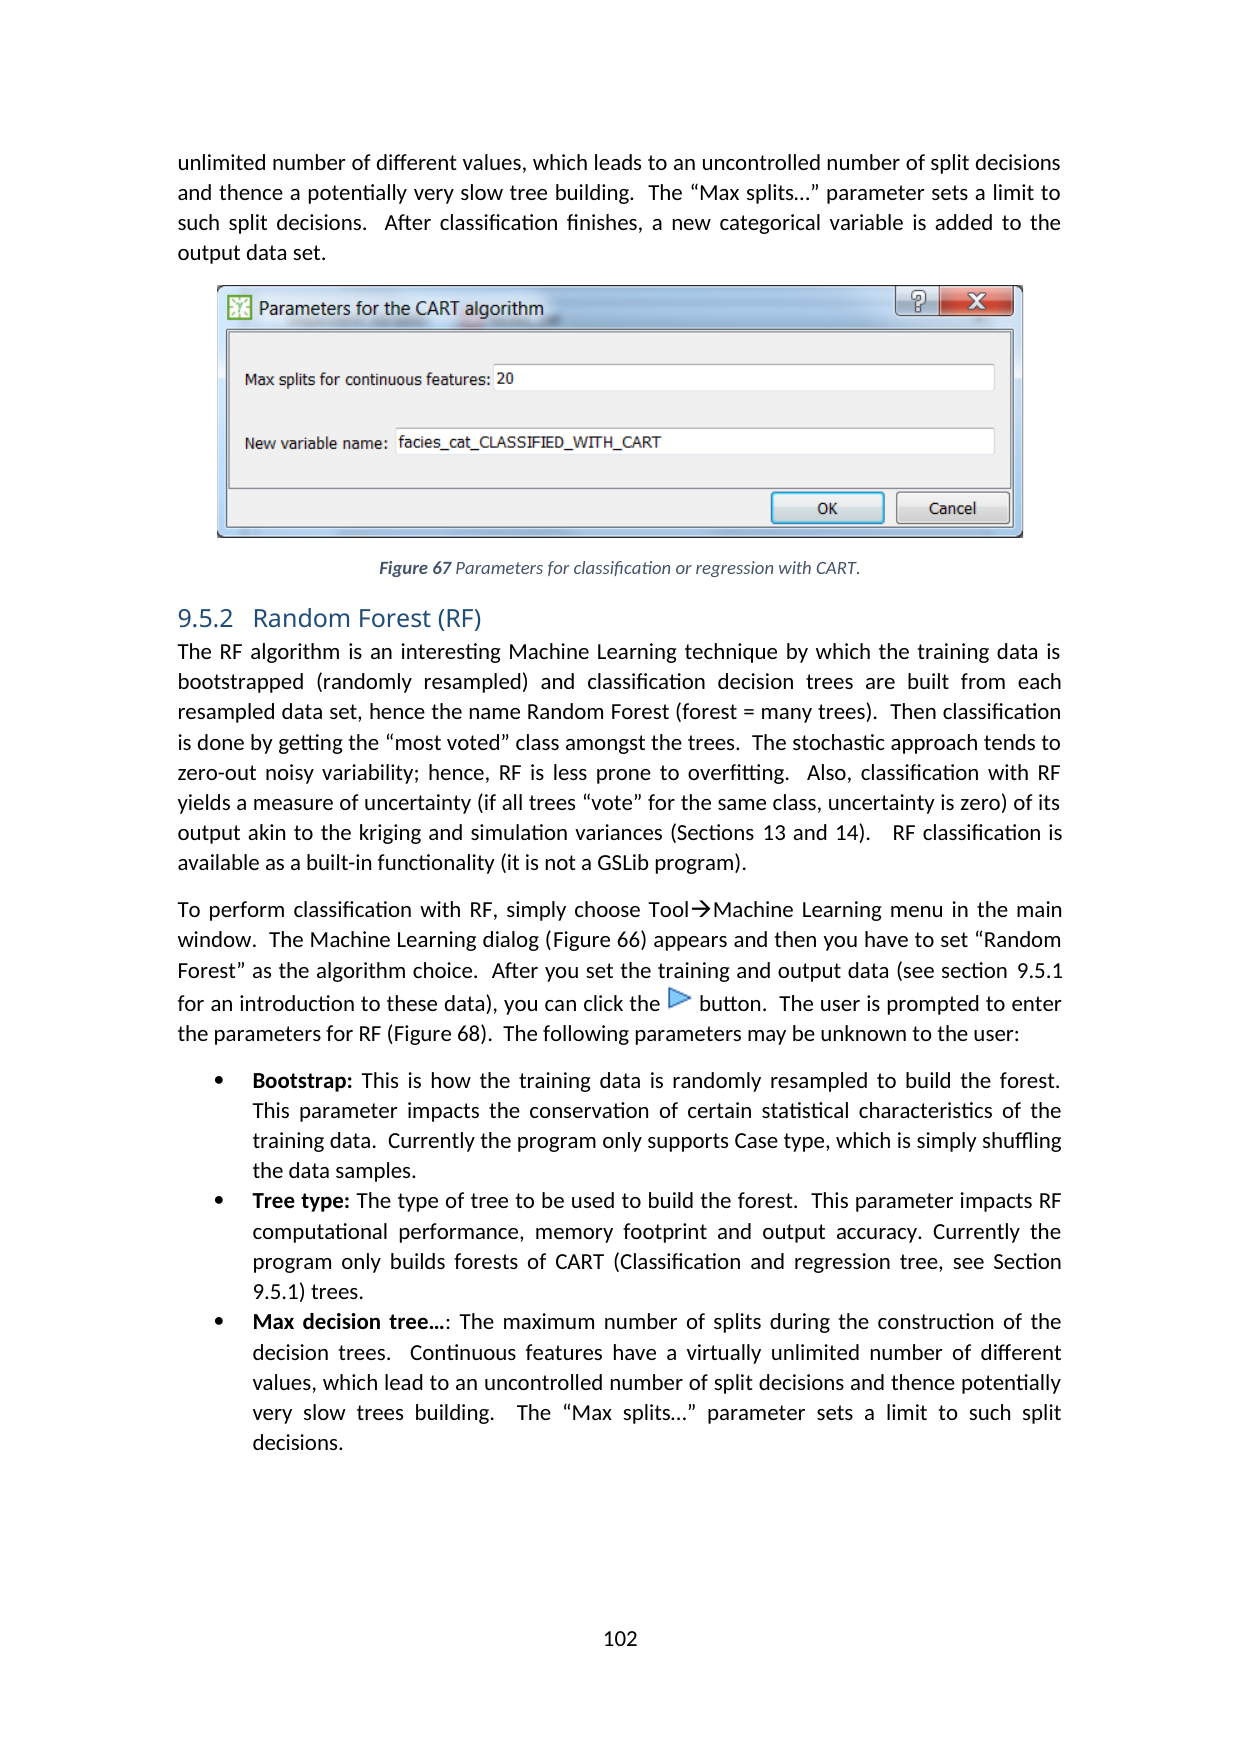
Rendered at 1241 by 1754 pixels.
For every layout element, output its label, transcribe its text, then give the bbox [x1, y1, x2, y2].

list Bootstrap: This is how the training data is randomly resampled to build the forest. This parameter impacts the conservation of certain statistical characteristics of the training data. Currently the program only supports Case type, which is simply shuffling the data samples. [215, 1066, 1063, 1184]
subtitle Random Forest (RF) [177, 600, 1063, 634]
text Figure 67 Parameters for classification or regression with CART. [177, 556, 1063, 579]
list Max decision tree…: The maximum number of splits during the construction of the decision trees. Continuous features have a virtually unlimited number of different values, which lead to an uncontrolled number of split decisions and thence potentially very slow trees building. The “Max splits…” parameter sets a limit to such split decisions. [215, 1307, 1063, 1456]
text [177, 148, 1063, 266]
picture [217, 285, 1024, 538]
list Tree type: The type of tree to be used to build the forest. This parameter impacts RF computational performance, memory footprint and output accuracy. Currently the program only builds forests of CART (Classification and regression tree, see Section 9.5.1) trees. [215, 1187, 1063, 1305]
text To perform classification with RF, simply choose ToolMachine Learning menu in the main window. The Machine Learning dialog (Figure 66) appears and then you have to set “Random Forest” as the algorithm choice. After you set the training and output data (see section 9.5.1 for an introduction to these data), you can click the button. The user is prompted to enter the parameters for RF (Figure 68). The following parameters may be unknown to the user: [177, 895, 1063, 1047]
text The RF algorithm is an interesting Machine Learning technique by which the training data is bootstrapped (randomly resampled) and classification decision trees are built from each resampled data set, hence the name Random Forest (forest = many trees). Then classification is done by getting the “most voted” class amongst the trees. The stochastic approach tends to zero-out noisy variability; hence, RF is less prone to overfitting. Also, classification with RF yields a measure of uncertainty (if all trees “vote” for the same class, uncertainty is zero) of its output akin to the kriging and simulation variances (Sections 13 and 14). RF classification is available as a built-in functionality (it is not a GSLib program). [177, 637, 1063, 876]
picture [667, 986, 693, 1011]
